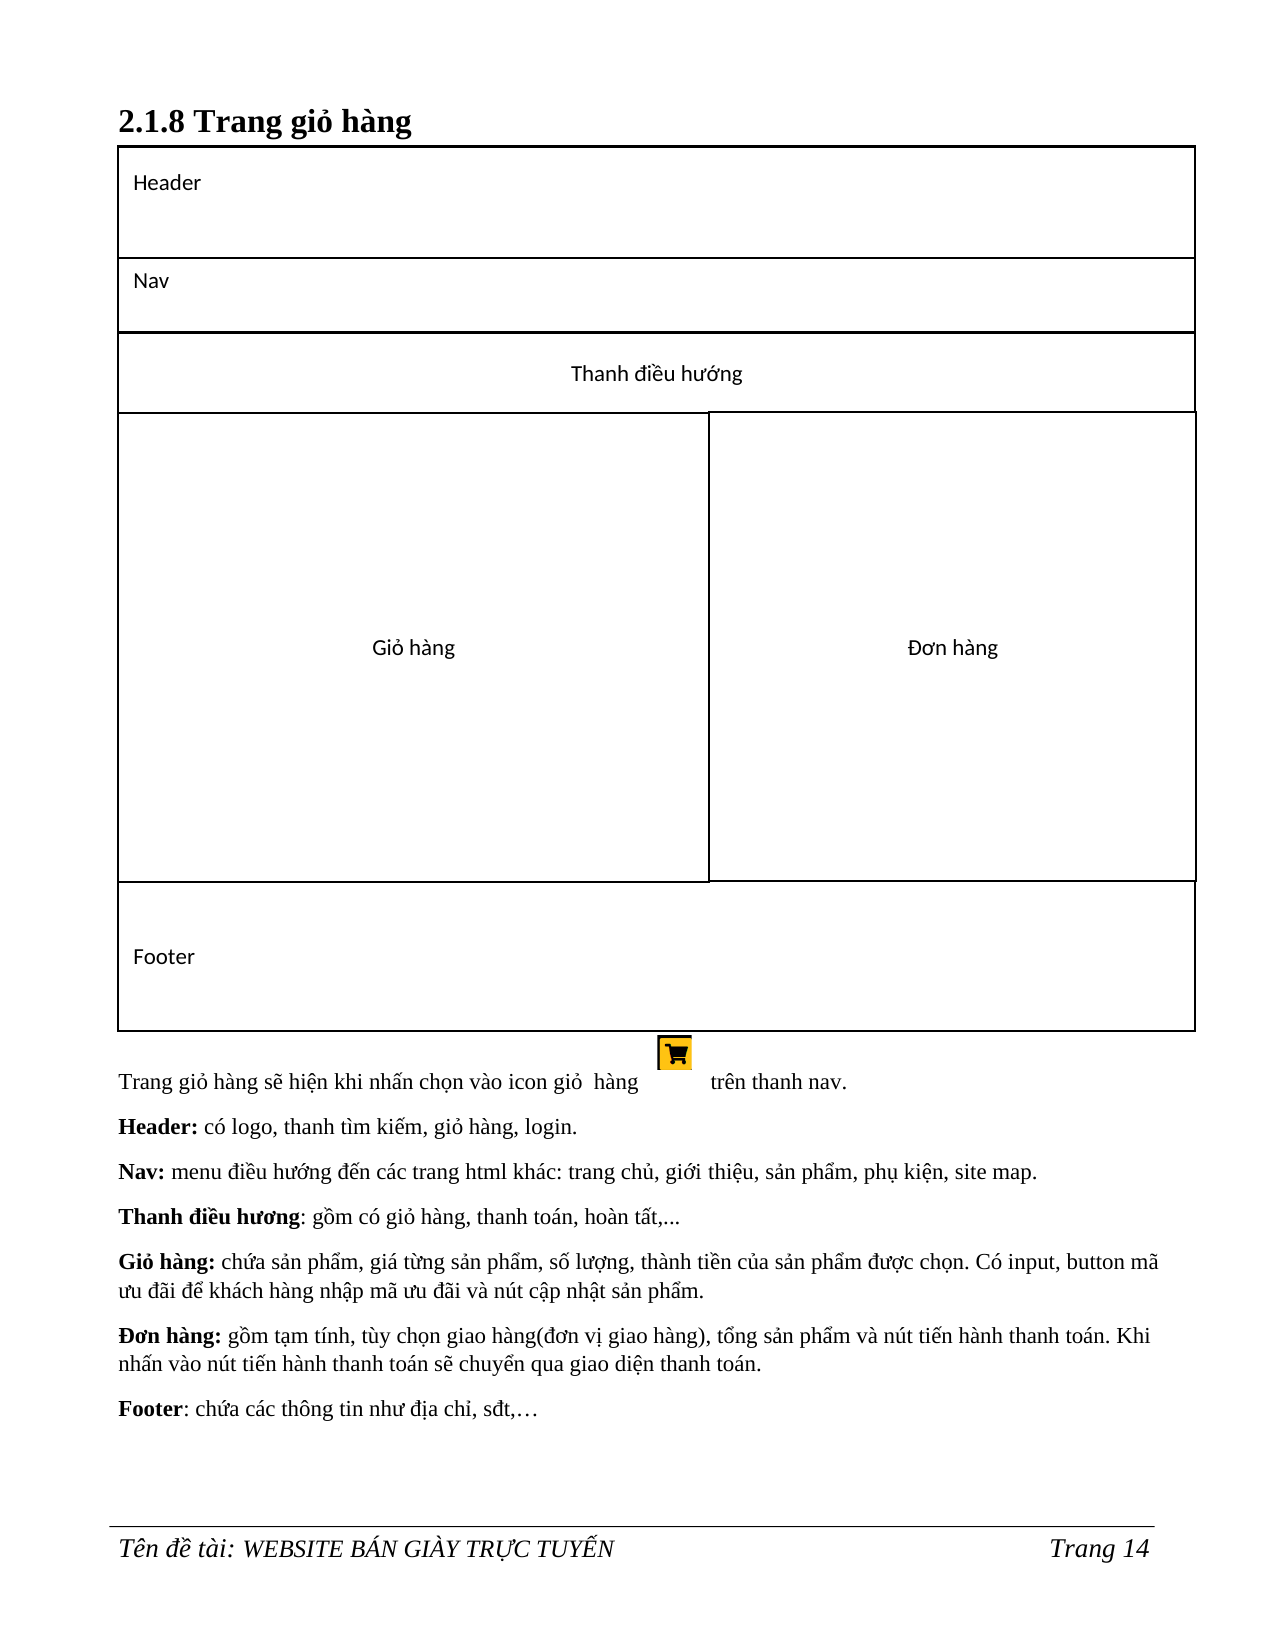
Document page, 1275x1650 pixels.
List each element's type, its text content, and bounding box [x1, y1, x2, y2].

text Giỏ hàng: chứa sản phẩm, giá từng sản phẩm, số lượng, thành tiền của sản phẩm được chọn. Có input, button mã ưu đãi để khách hàng nhập mã ưu đãi và nút cập nhật sản phẩm. [118, 1248, 1186, 1303]
text Header: có logo, thanh tìm kiếm, giỏ hàng, login. [118, 1113, 1186, 1139]
picture [657, 1035, 692, 1070]
text Nav: menu điều hướng đến các trang html khác: trang chủ, giới thiệu, sản phẩm, phụ kiện, site map. [118, 1158, 1186, 1184]
text Đơn hàng: gồm tạm tính, tùy chọn giao hàng(đơn vị giao hàng), tổng sản phẩm và nút tiến hành thanh toán. Khi nhấn vào nút tiến hành thanh toán sẽ chuyển qua giao diện thanh toán. [118, 1322, 1186, 1377]
text Thanh điều hương: gồm có giỏ hàng, thanh toán, hoàn tất,... [118, 1203, 1186, 1230]
text Footer: chứa các thông tin như địa chỉ, sđt,… [118, 1396, 1186, 1422]
subtitle Trang giỏ hàng [118, 101, 1186, 139]
text Trang giỏ hàng sẽ hiện khi nhấn chọn vào icon giỏ hàng trên thanh nav. [118, 1032, 1186, 1094]
